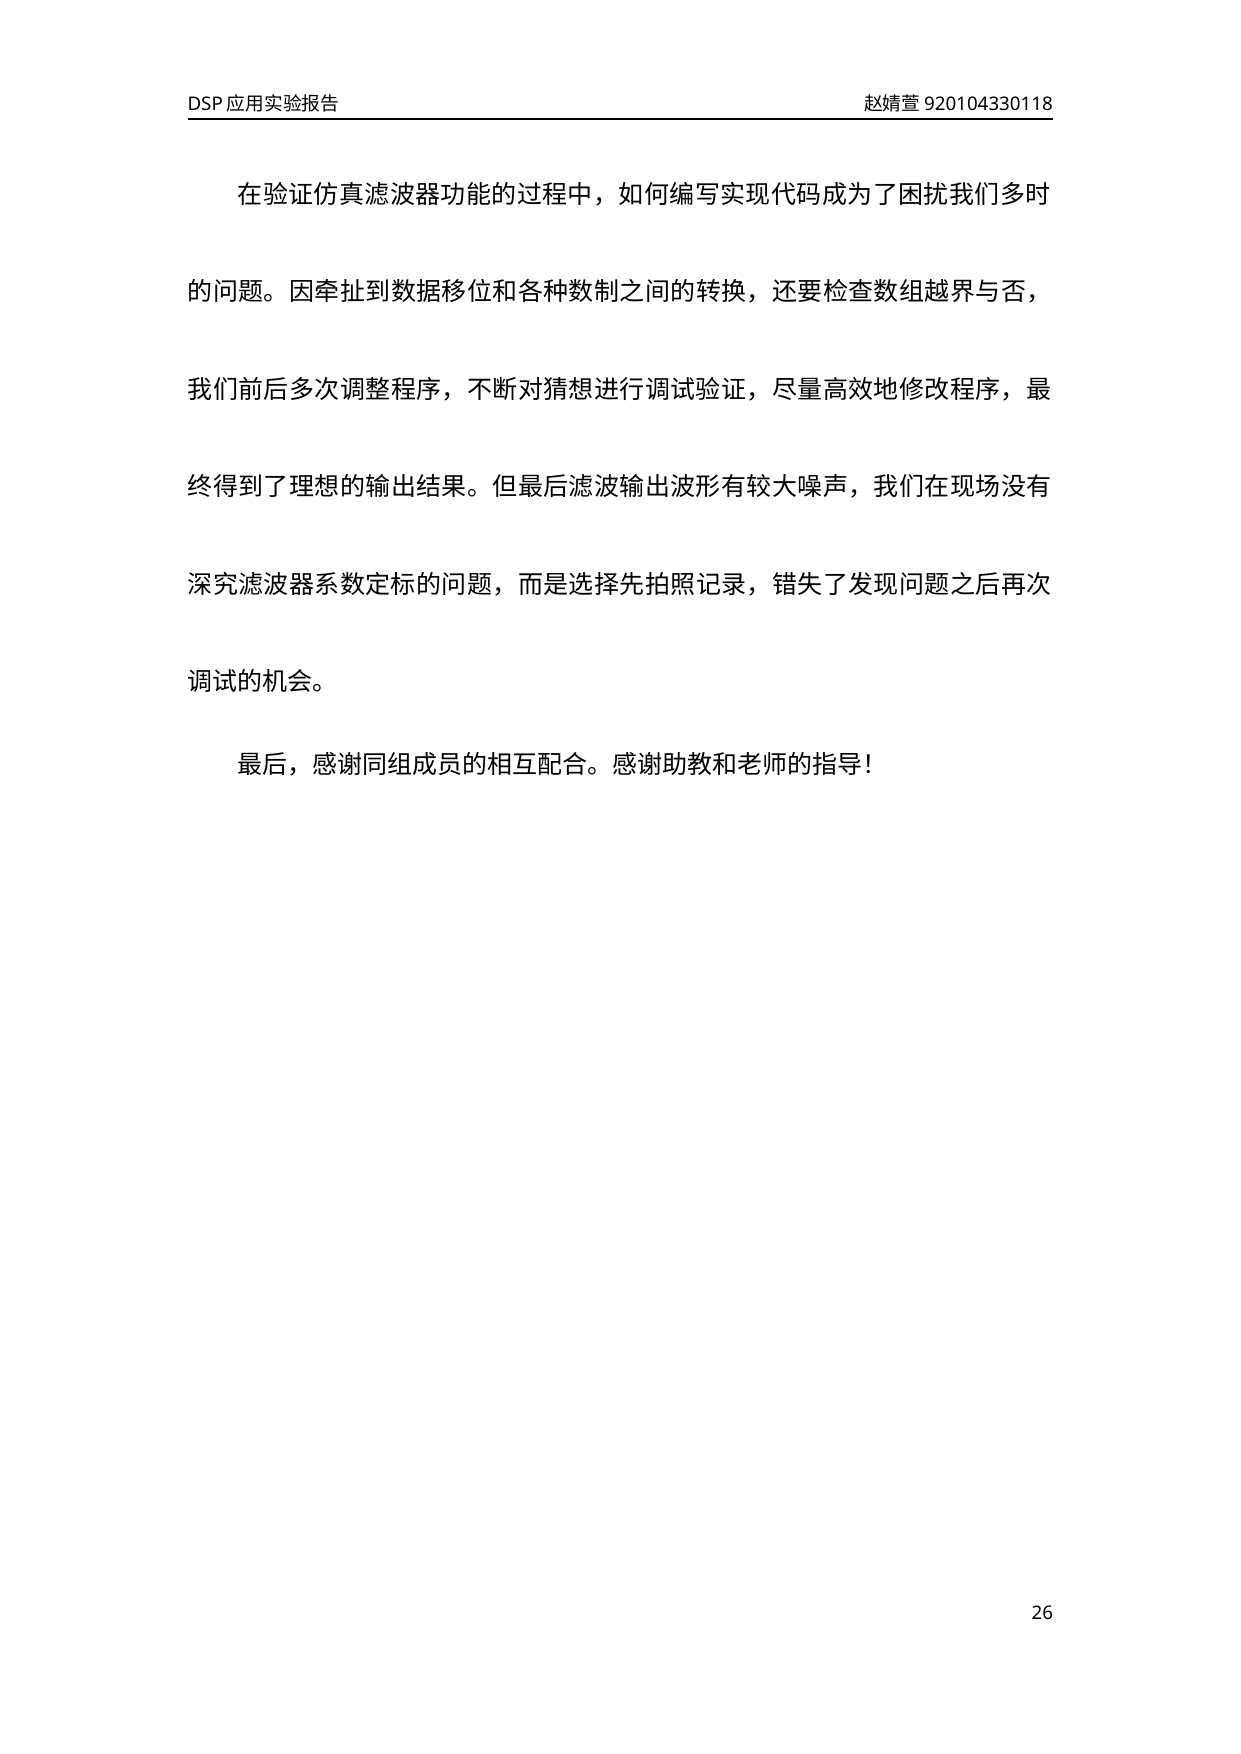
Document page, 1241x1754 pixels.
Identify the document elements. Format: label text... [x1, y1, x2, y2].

text 最后，感谢同组成员的相互配合。感谢助教和老师的指导！ [187, 730, 1053, 795]
text 在验证仿真滤波器功能的过程中，如何编写实现代码成为了困扰我们多时的问题。因牵扯到数据移位和各种数制之间的转换，还要检查数组越界与否，我们前后多次调整程序，不断对猜想进行调试验证，尽量高效地修改程序，最终得到了理想的输出结果。但最后滤波输出波形有较大噪声，我们在现场没有深究滤波器系数定标的问题，而是选择先拍照记录，错失了发现问题之后再次调试的机会。 [187, 160, 1053, 712]
